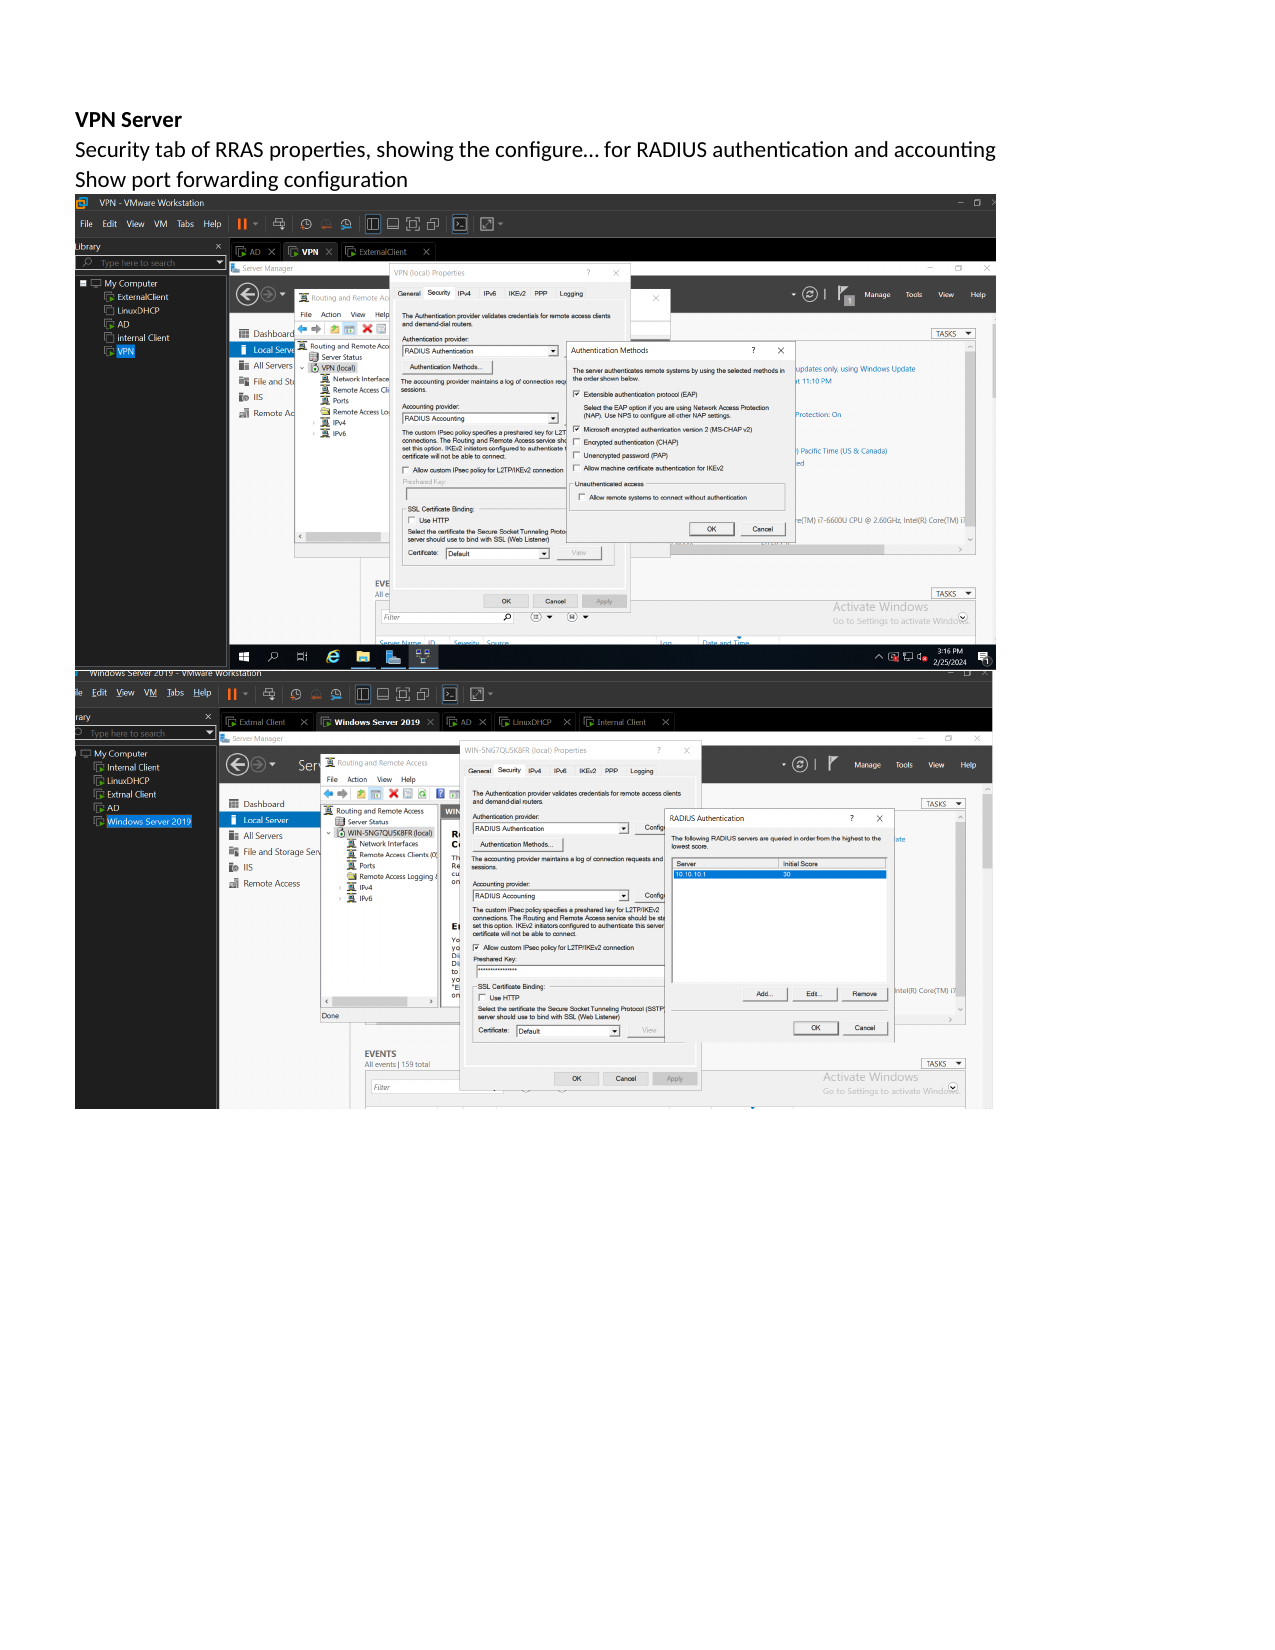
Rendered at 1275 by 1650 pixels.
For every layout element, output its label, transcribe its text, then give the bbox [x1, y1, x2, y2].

text Security tab of RRAS properties, showing the configure… for RADIUS authentication and accounting [75, 135, 1200, 163]
picture [75, 671, 993, 1109]
picture [75, 194, 996, 670]
text VPN Server [75, 105, 1200, 133]
text Show port forwarding configuration [75, 165, 1200, 193]
